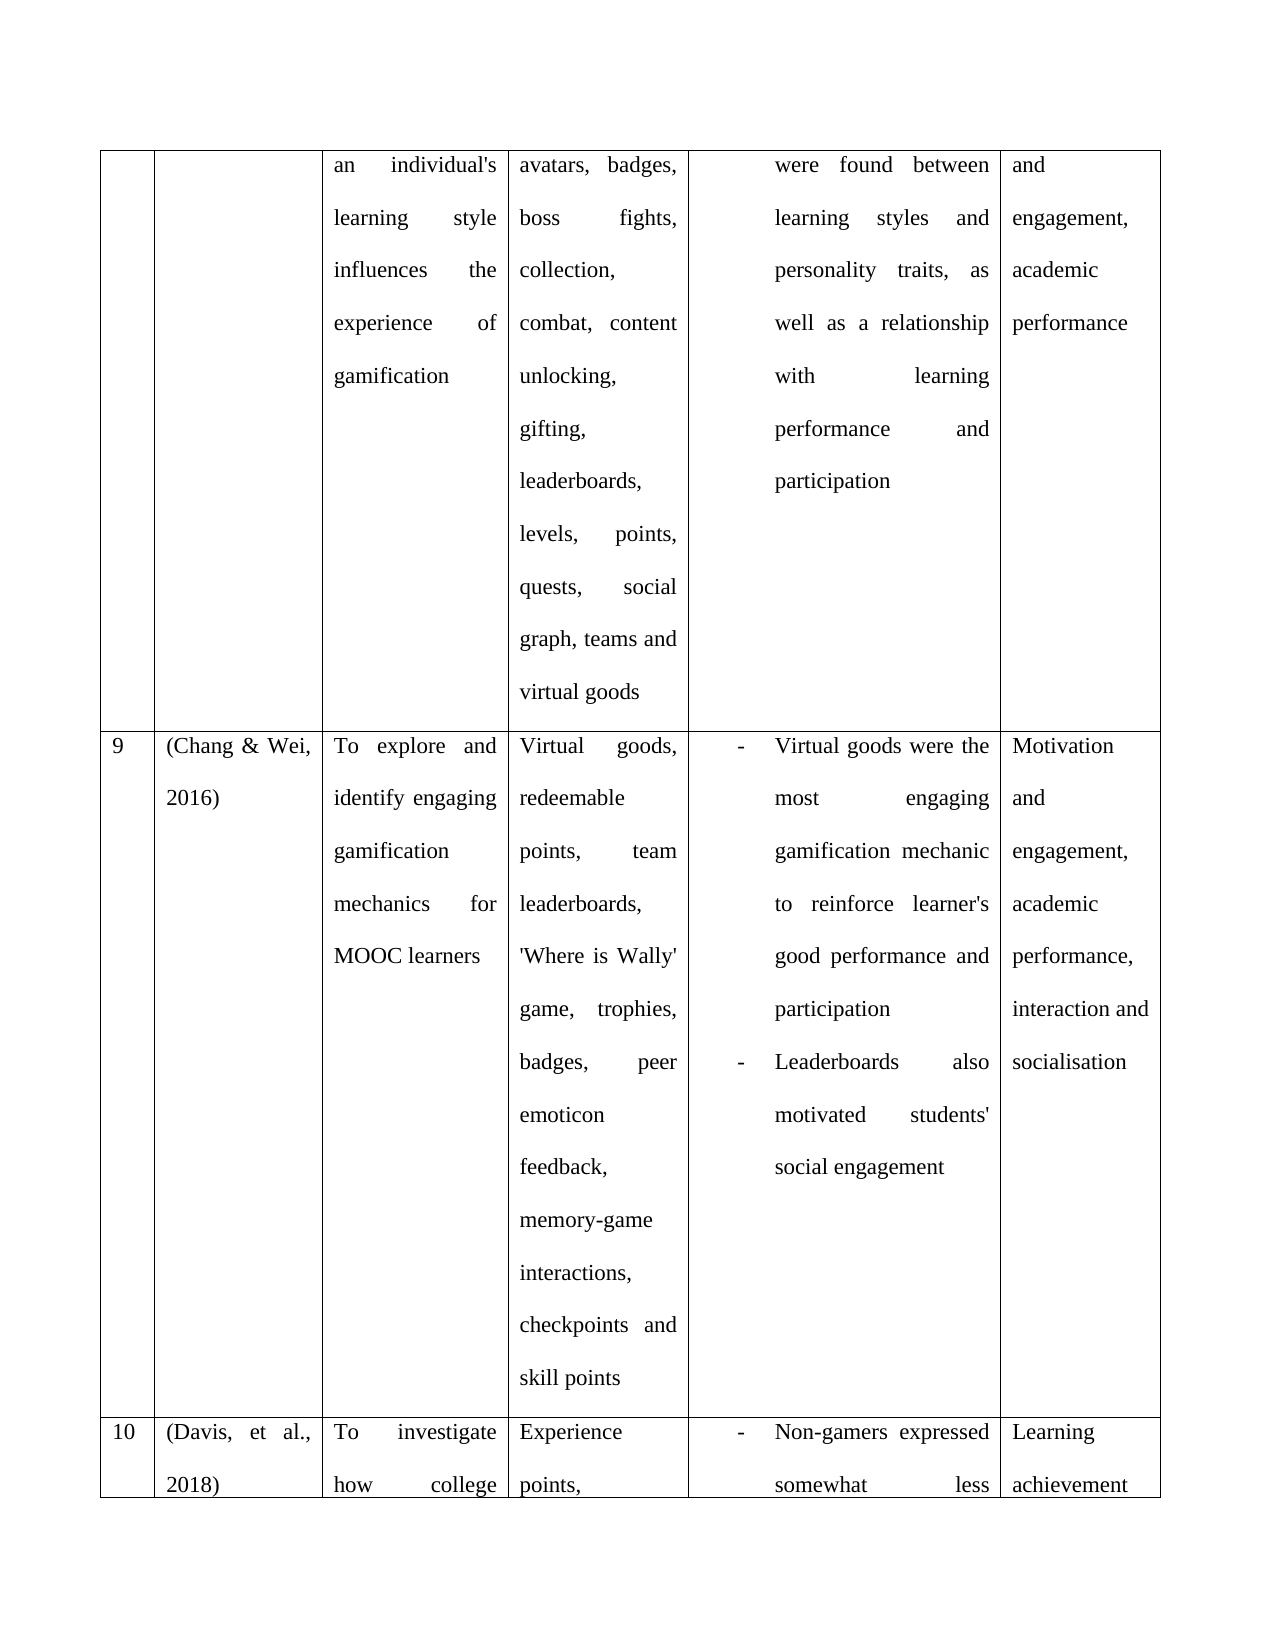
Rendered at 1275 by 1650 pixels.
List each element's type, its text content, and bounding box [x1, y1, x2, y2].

table_cell [155, 151, 322, 731]
table_cell 10 [101, 1418, 154, 1497]
table_cell 9 [101, 732, 154, 1417]
table_cell To explore and identify engaging gamification mechanics for MOOC learners [323, 732, 508, 1417]
table_cell Virtual goods were the most engaging gamification mechanic to reinforce learner's good performance and participation Leaderboards also motivated students' social engagement [689, 732, 1000, 1417]
table_cell Virtual goods, redeemable points, team leaderboards, 'Where is Wally' game, trophies, badges, peer emoticon feedback, memory-game interactions, checkpoints and skill points [509, 732, 688, 1417]
table_cell [155, 732, 322, 1417]
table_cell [689, 151, 1000, 731]
table_cell 8 [101, 151, 154, 731]
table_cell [509, 151, 688, 731]
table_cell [1001, 1418, 1160, 1497]
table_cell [689, 1418, 1000, 1497]
table_cell [155, 1418, 322, 1497]
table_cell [323, 1418, 508, 1497]
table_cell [509, 1418, 688, 1497]
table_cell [1001, 151, 1160, 731]
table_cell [323, 151, 508, 731]
table_cell Motivation and engagement, academic performance, interaction and socialisation [1001, 732, 1160, 1417]
